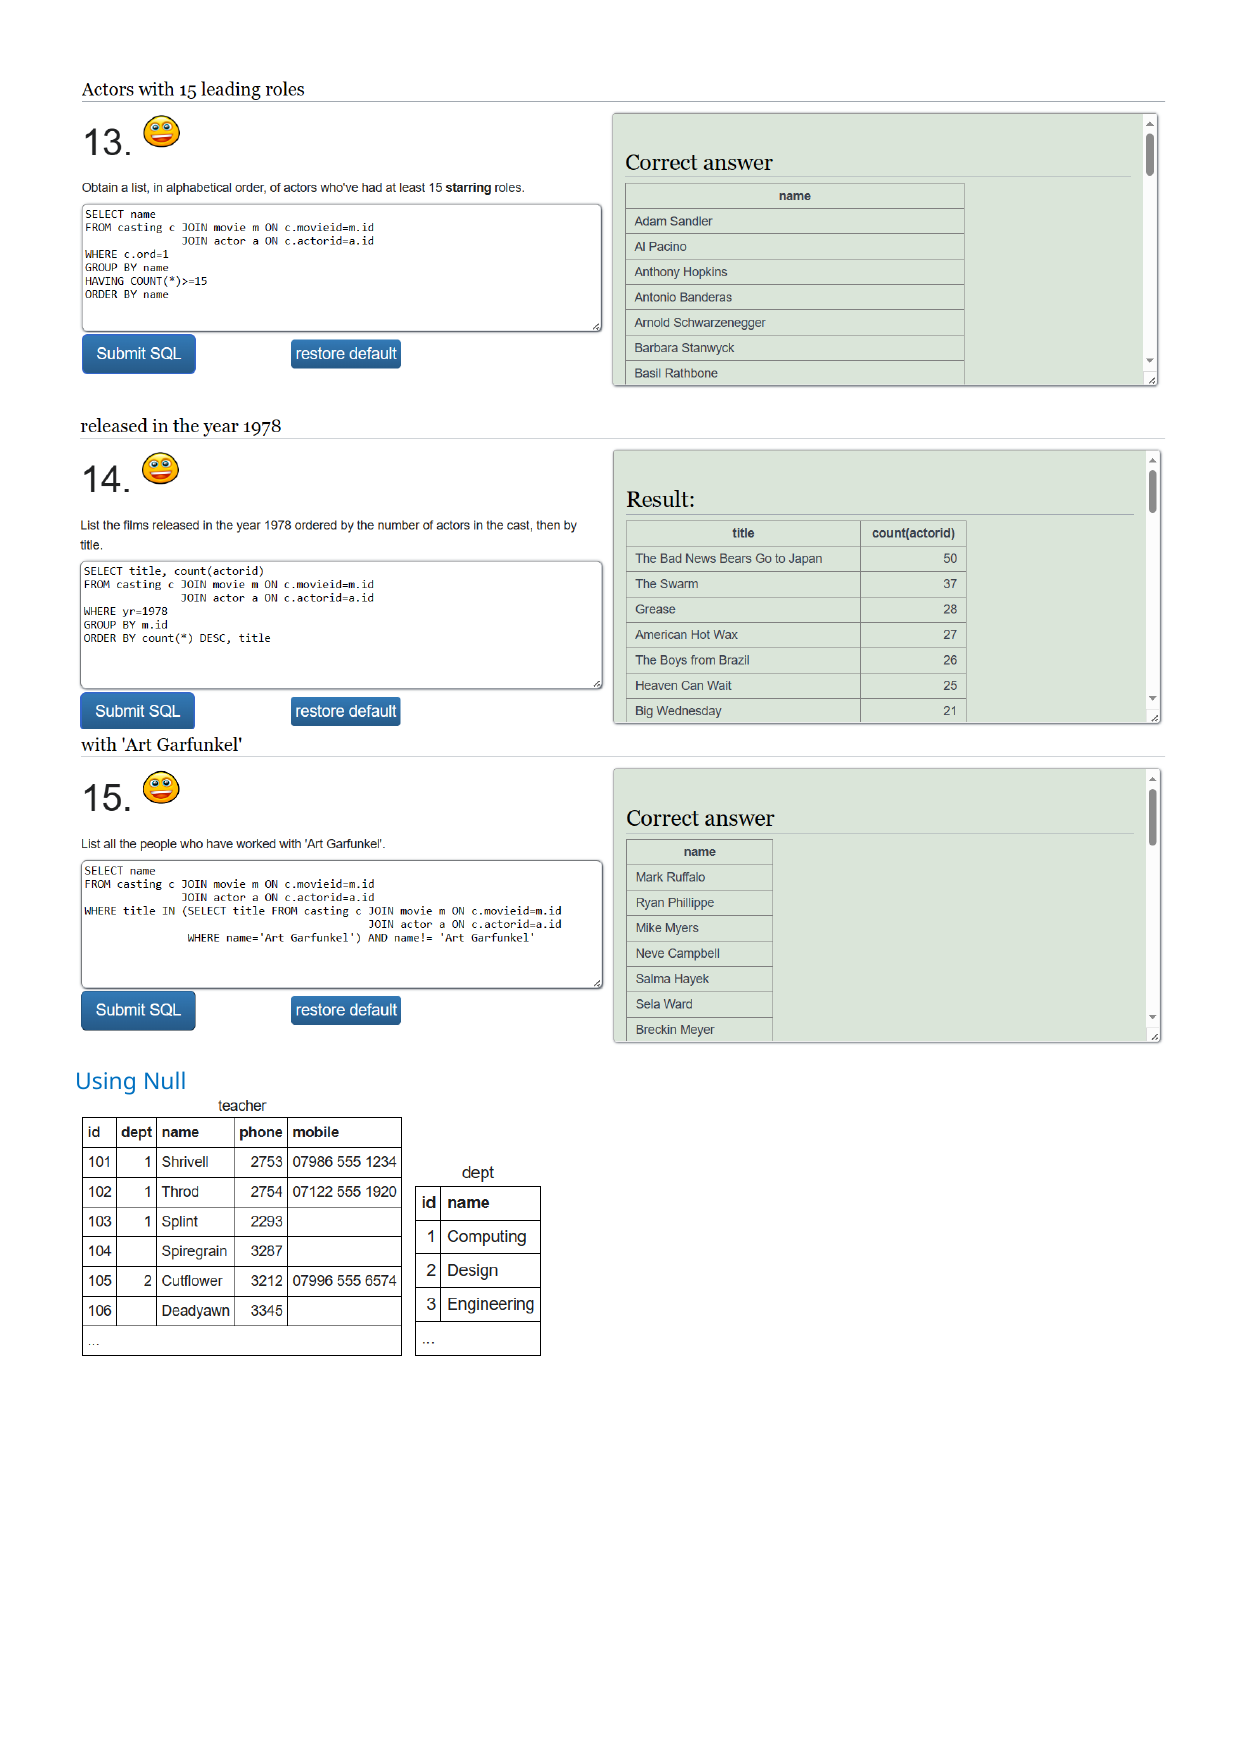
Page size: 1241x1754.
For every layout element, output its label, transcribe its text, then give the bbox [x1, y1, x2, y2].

picture [409, 1161, 547, 1359]
picture [75, 1099, 403, 1359]
subtitle Using Null [75, 1065, 1165, 1097]
picture [75, 410, 1166, 729]
picture [75, 75, 1166, 392]
picture [75, 730, 1166, 1047]
